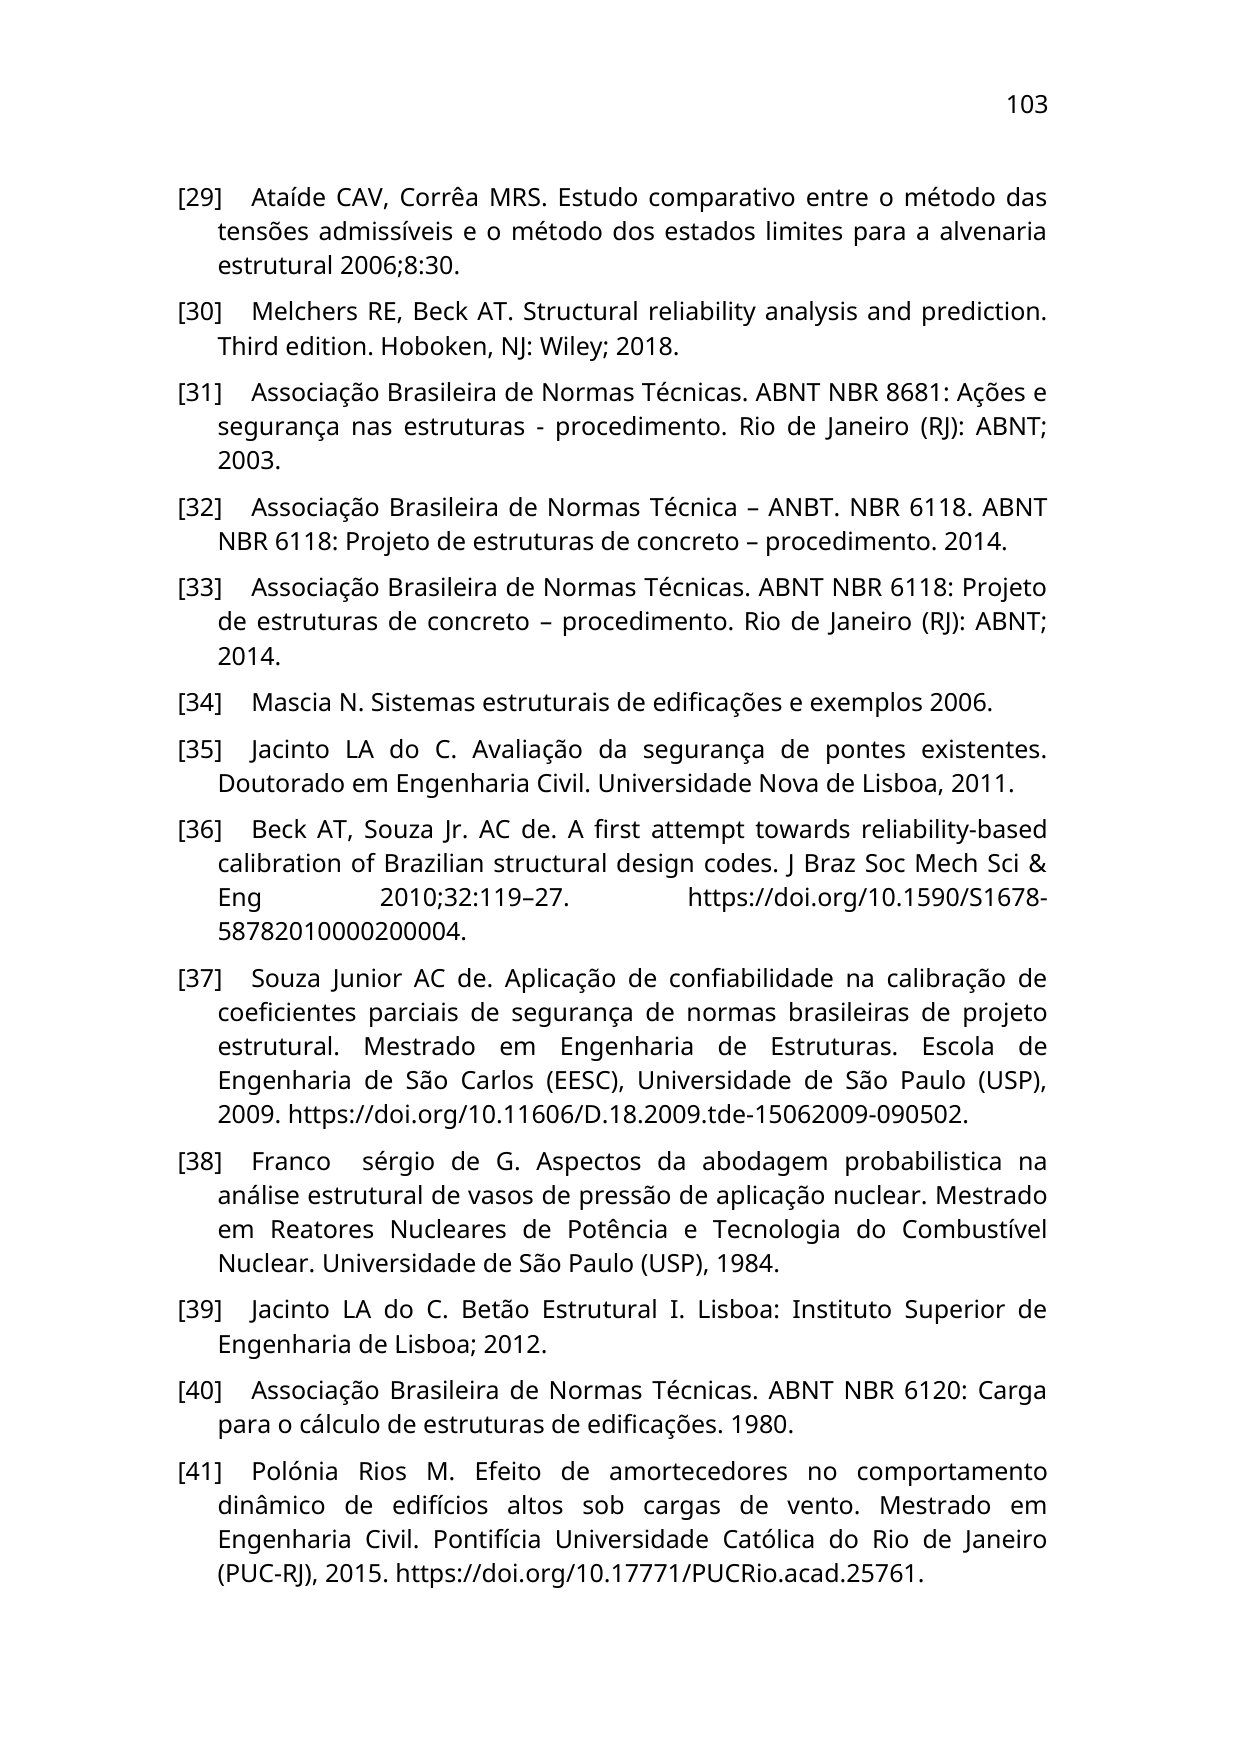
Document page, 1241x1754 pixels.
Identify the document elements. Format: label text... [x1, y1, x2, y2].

text [33] Associação Brasileira de Normas Técnicas. ABNT NBR 6118: Projeto de estruturas de concreto – procedimento. Rio de Janeiro (RJ): ABNT; 2014. [177, 570, 1048, 672]
text [29] Ataíde CAV, Corrêa MRS. Estudo comparativo entre o método das tensões admissíveis e o método dos estados limites para a alvenaria estrutural 2006;8:30. [177, 179, 1048, 282]
text [30] Melchers RE, Beck AT. Structural reliability analysis and prediction. Third edition. Hoboken, NJ: Wiley; 2018. [177, 294, 1048, 362]
text [40] Associação Brasileira de Normas Técnicas. ABNT NBR 6120: Carga para o cálculo de estruturas de edificações. 1980. [177, 1373, 1048, 1441]
text [37] Souza Junior AC de. Aplicação de confiabilidade na calibração de coeficientes parciais de segurança de normas brasileiras de projeto estrutural. Mestrado em Engenharia de Estruturas. Escola de Engenharia de São Carlos (EESC), Universidade de São Paulo (USP), 2009. https://doi.org/10.11606/D.18.2009.tde-15062009-090502. [177, 961, 1048, 1131]
text [35] Jacinto LA do C. Avaliação da segurança de pontes existentes. Doutorado em Engenharia Civil. Universidade Nova de Lisboa, 2011. [177, 731, 1048, 799]
text [39] Jacinto LA do C. Betão Estrutural I. Lisboa: Instituto Superior de Engenharia de Lisboa; 2012. [177, 1292, 1048, 1360]
text [32] Associação Brasileira de Normas Técnica – ANBT. NBR 6118. ABNT NBR 6118: Projeto de estruturas de concreto – procedimento. 2014. [177, 489, 1048, 557]
text [36] Beck AT, Souza Jr. AC de. A first attempt towards reliability-based calibration of Brazilian structural design codes. J Braz Soc Mech Sci & Eng 2010;32:119–27. https://doi.org/10.1590/S1678-58782010000200004. [177, 812, 1048, 948]
text [31] Associação Brasileira de Normas Técnicas. ABNT NBR 8681: Ações e segurança nas estruturas - procedimento. Rio de Janeiro (RJ): ABNT; 2003. [177, 375, 1048, 477]
text [38] Franco sérgio de G. Aspectos da abodagem probabilistica na análise estrutural de vasos de pressão de aplicação nuclear. Mestrado em Reatores Nucleares de Potência e Tecnologia do Combustível Nuclear. Universidade de São Paulo (USP), 1984. [177, 1143, 1048, 1280]
text [34] Mascia N. Sistemas estruturais de edificações e exemplos 2006. [177, 685, 1048, 719]
text [41] Polónia Rios M. Efeito de amortecedores no comportamento dinâmico de edifícios altos sob cargas de vento. Mestrado em Engenharia Civil. Pontifícia Universidade Católica do Rio de Janeiro (PUC-RJ), 2015. https://doi.org/10.17771/PUCRio.acad.25761. [177, 1453, 1048, 1590]
